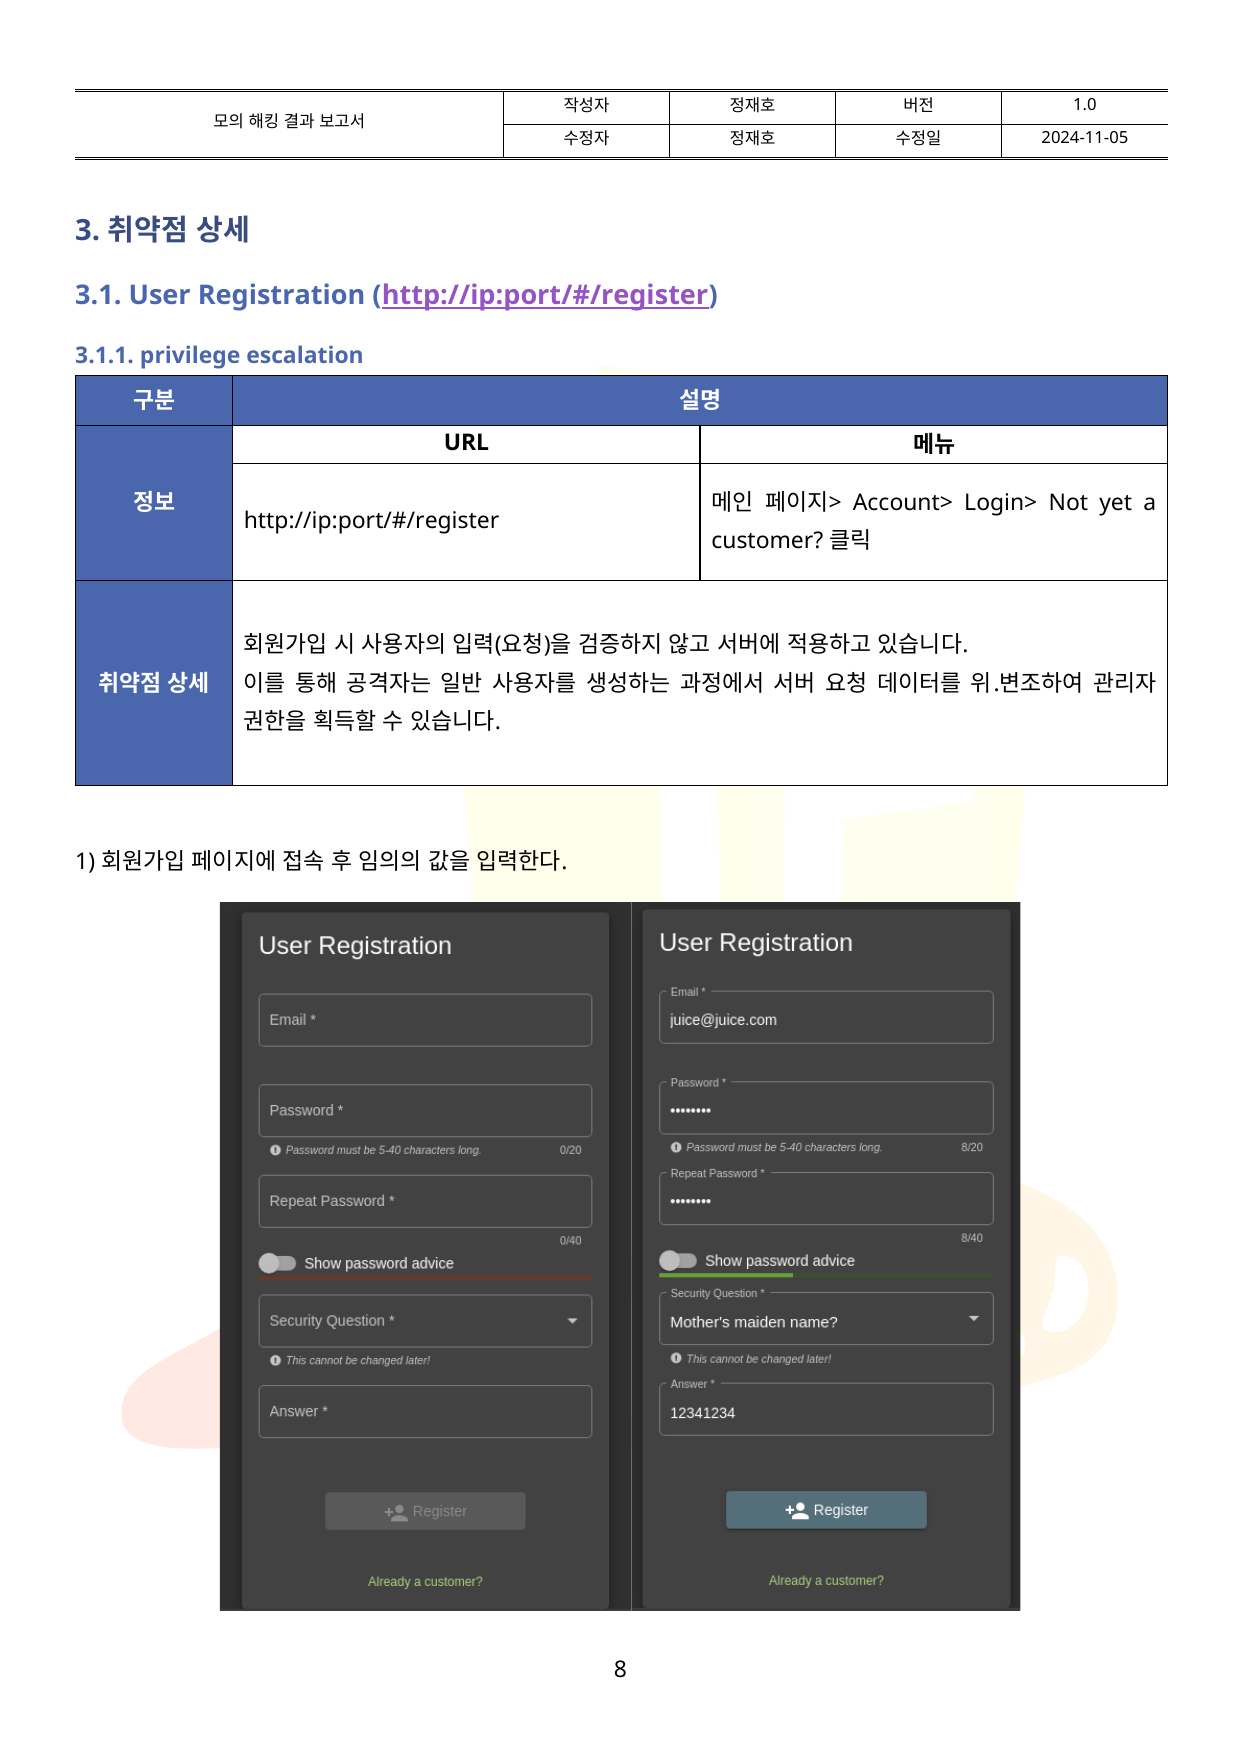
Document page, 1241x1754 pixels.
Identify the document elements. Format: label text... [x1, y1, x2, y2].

table_cell 메뉴 [701, 426, 1167, 463]
subtitle 3.1.1. privilege escalation [75, 339, 1165, 370]
table_cell http://ip:port/#/register [233, 464, 699, 580]
table_cell 회원가입 시 사용자의 입력(요청)을 검증하지 않고 서버에 적용하고 있습니다. 이를 통해 공격자는 일반 사용자를 생성하는 과정에서 서버 요청 데이터를 위.변조하여 관리자 권한을 획득할 수 있습니다. [233, 581, 1167, 785]
table_cell 메인 페이지> Account> Login> Not yet a customer? 클릭 [701, 464, 1167, 580]
table_header 구분 [76, 376, 232, 425]
text 1) 회원가입 페이지에 접속 후 임의의 값을 입력한다. [75, 843, 1165, 877]
table_header 설명 [233, 376, 1167, 425]
table_cell 정보 [76, 426, 232, 580]
subtitle 3.1. User Registration (http://ip:port/#/register) [75, 276, 1165, 312]
picture [219, 902, 1021, 1611]
table_cell URL [233, 426, 699, 463]
subtitle 3. 취약점 상세 [75, 206, 1165, 248]
table_cell 취약점 상세 [76, 581, 232, 785]
